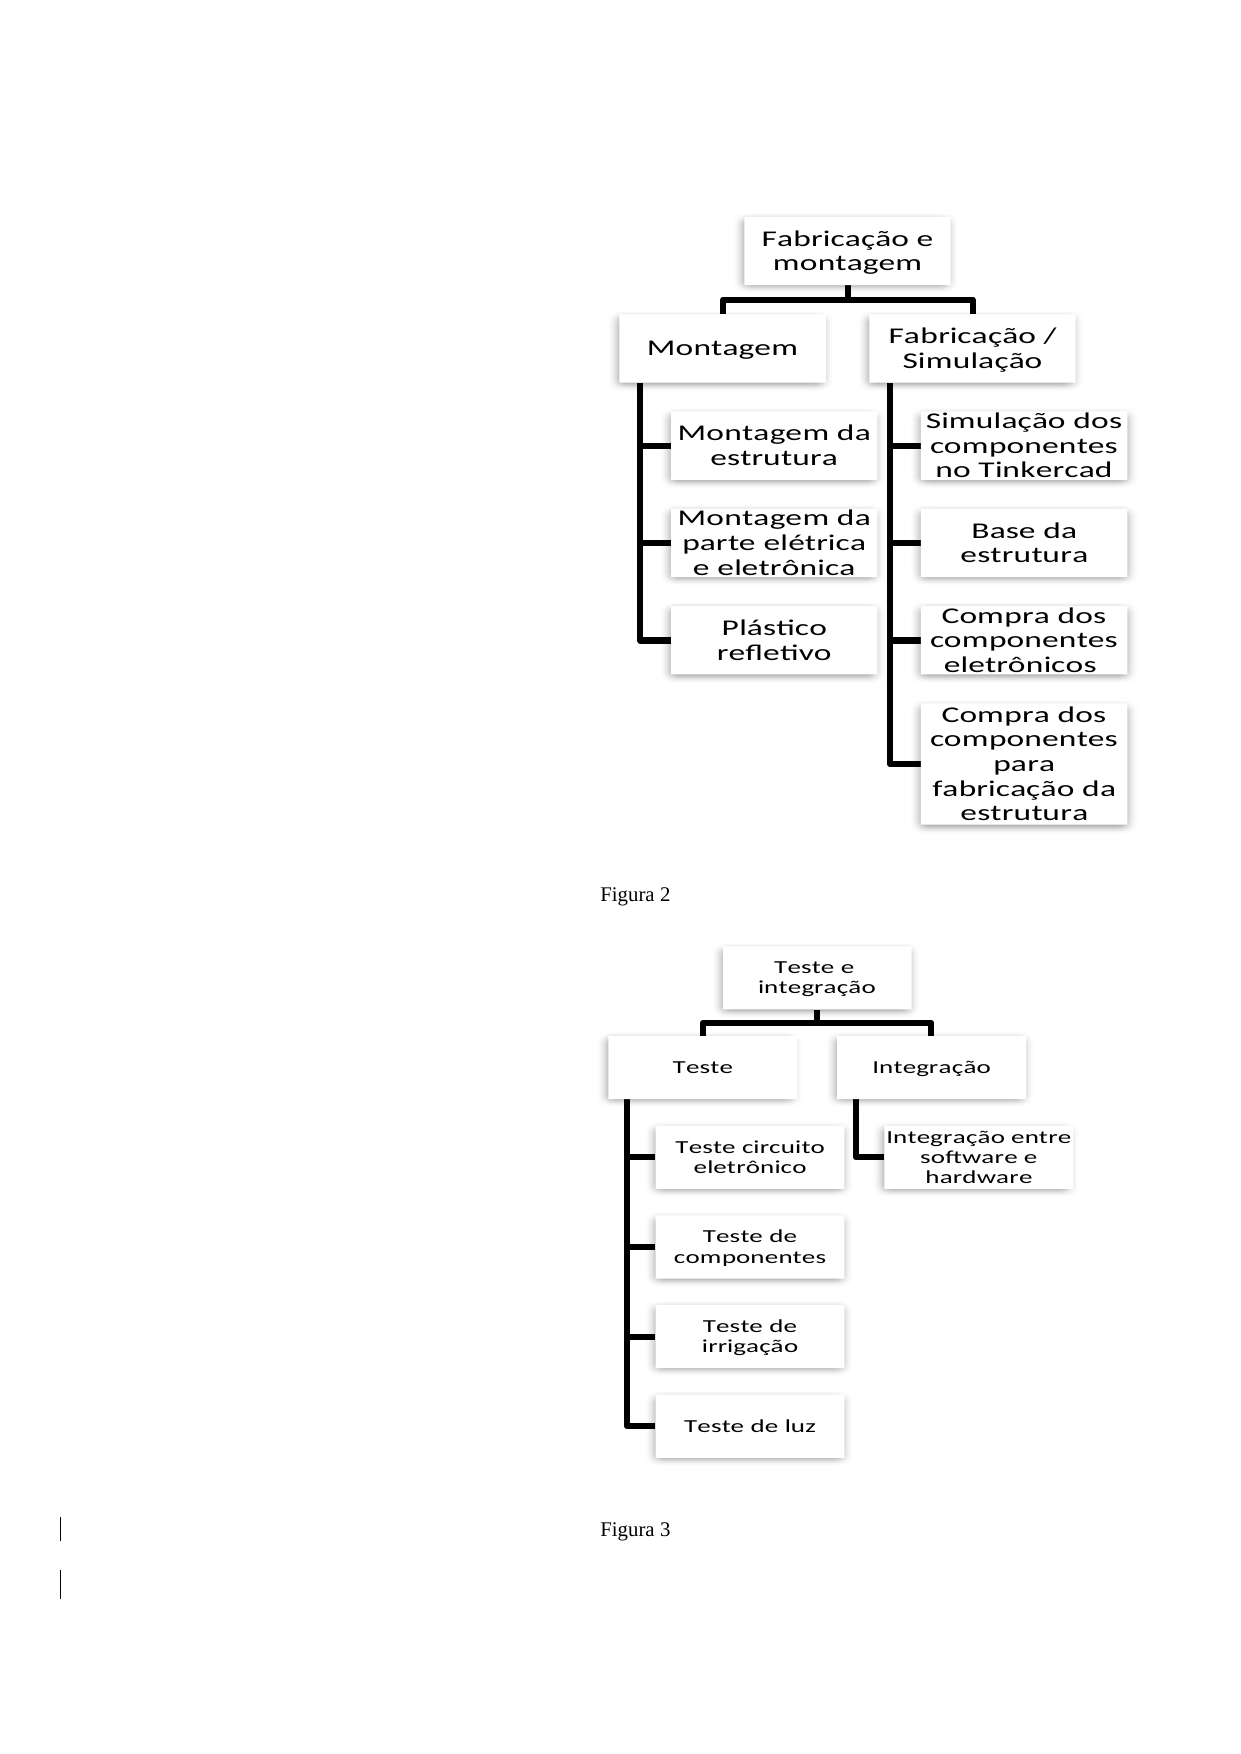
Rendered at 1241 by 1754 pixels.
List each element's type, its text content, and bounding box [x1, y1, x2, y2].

text Figura 3 [105, 1517, 1165, 1541]
text Figura 2 [105, 881, 1165, 906]
